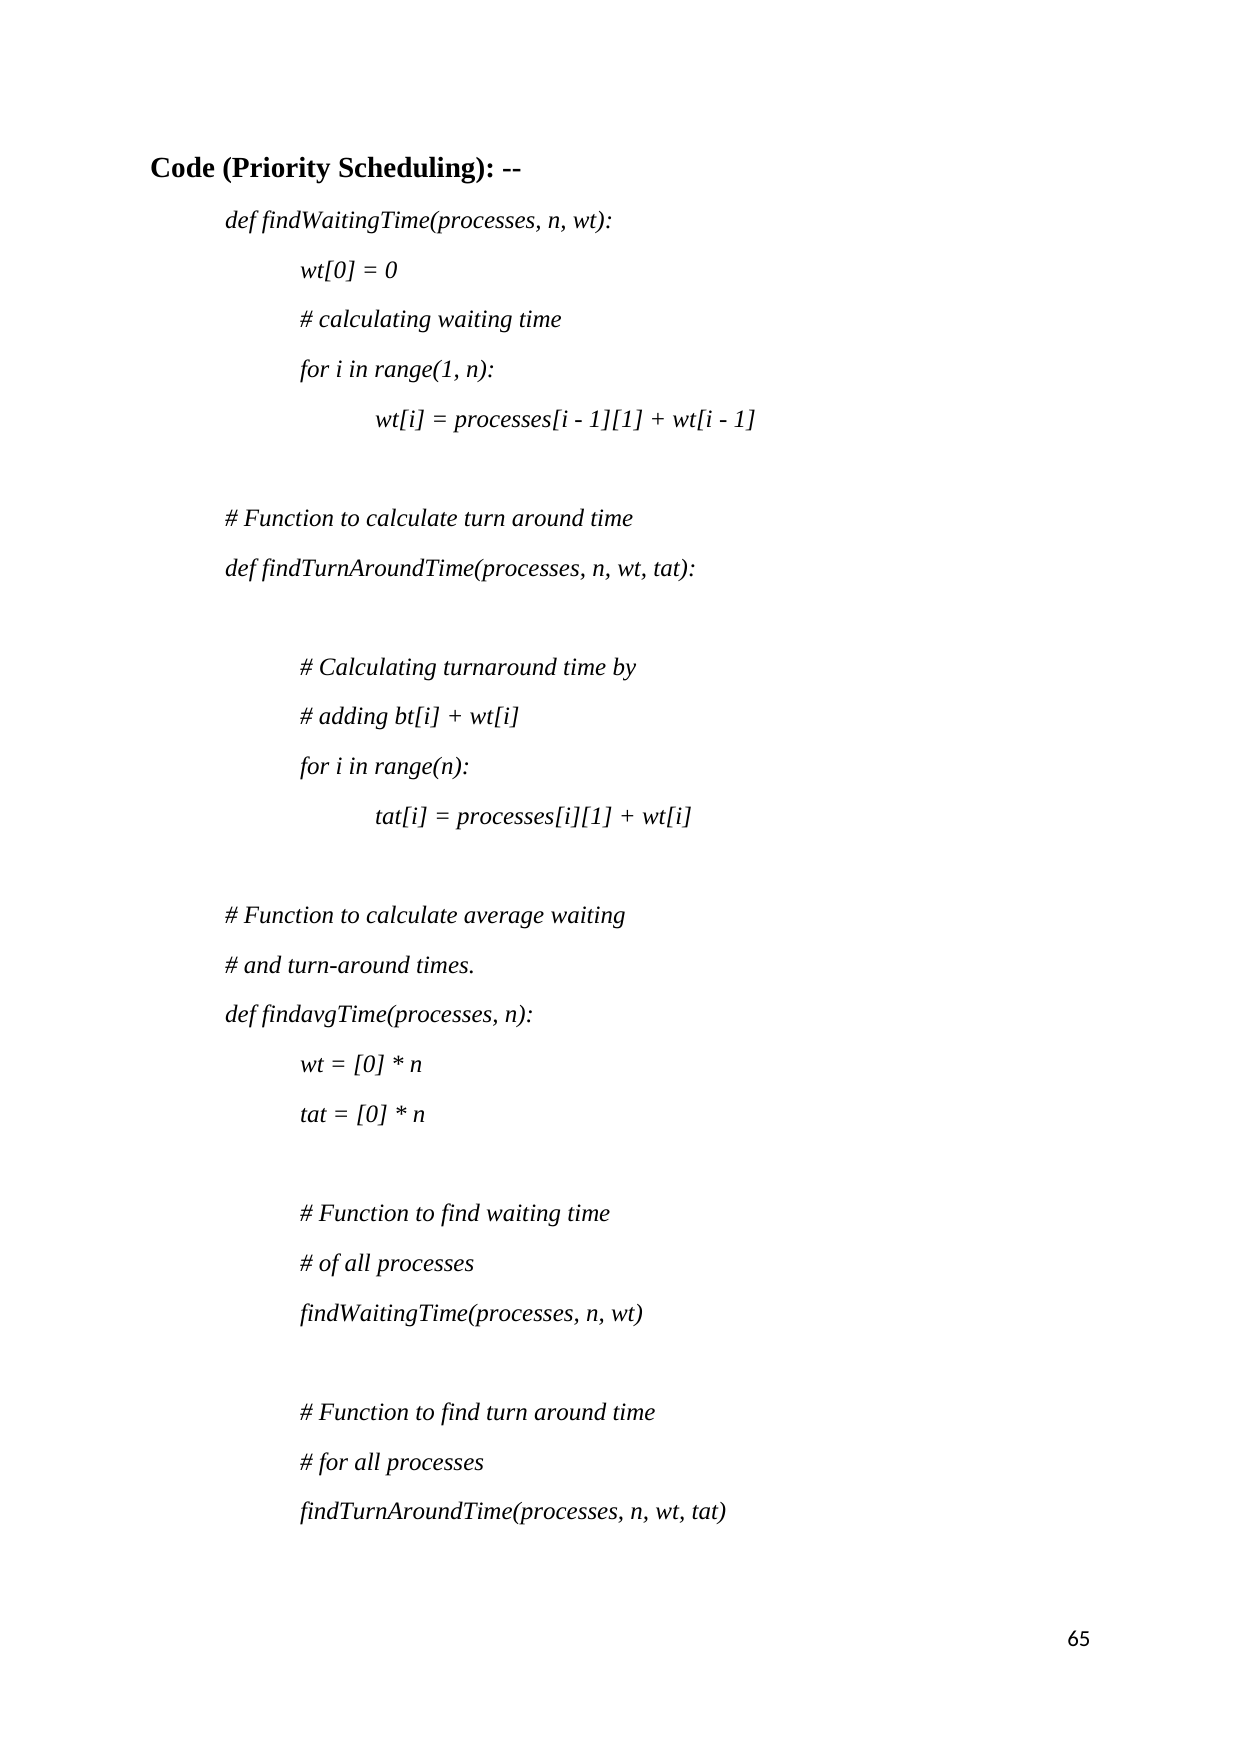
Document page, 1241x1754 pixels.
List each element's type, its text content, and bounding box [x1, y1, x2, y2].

text # for all processes [225, 1447, 1090, 1475]
text # Calculating turnaround time by [225, 652, 1090, 680]
text # calculating waiting time [225, 304, 1090, 333]
text # adding bt[i] + wt[i] [225, 701, 1090, 730]
text # Function to calculate turn around time [225, 503, 1090, 532]
text tat[i] = processes[i][1] + wt[i] [225, 801, 1090, 829]
text # Function to find turn around time [225, 1397, 1090, 1426]
text # of all processes [225, 1248, 1090, 1277]
text wt = [0] * n [225, 1049, 1090, 1078]
text tat = [0] * n [225, 1099, 1090, 1128]
text # Function to find waiting time [225, 1198, 1090, 1227]
text wt[0] = 0 [225, 255, 1090, 284]
text def findavgTime(processes, n): [225, 999, 1090, 1028]
text # Function to calculate average waiting [225, 900, 1090, 929]
text def findWaitingTime(processes, n, wt): [225, 205, 1090, 234]
text findWaitingTime(processes, n, wt) [225, 1298, 1090, 1326]
text findTurnAroundTime(processes, n, wt, tat) [225, 1496, 1090, 1525]
text # and turn-around times. [225, 950, 1090, 978]
text for i in range(n): [225, 751, 1090, 780]
text wt[i] = processes[i - 1][1] + wt[i - 1] [225, 404, 1090, 433]
text for i in range(1, n): [225, 354, 1090, 383]
text Code (Priority Scheduling): -- [150, 150, 1090, 183]
text def findTurnAroundTime(processes, n, wt, tat): [225, 553, 1090, 582]
